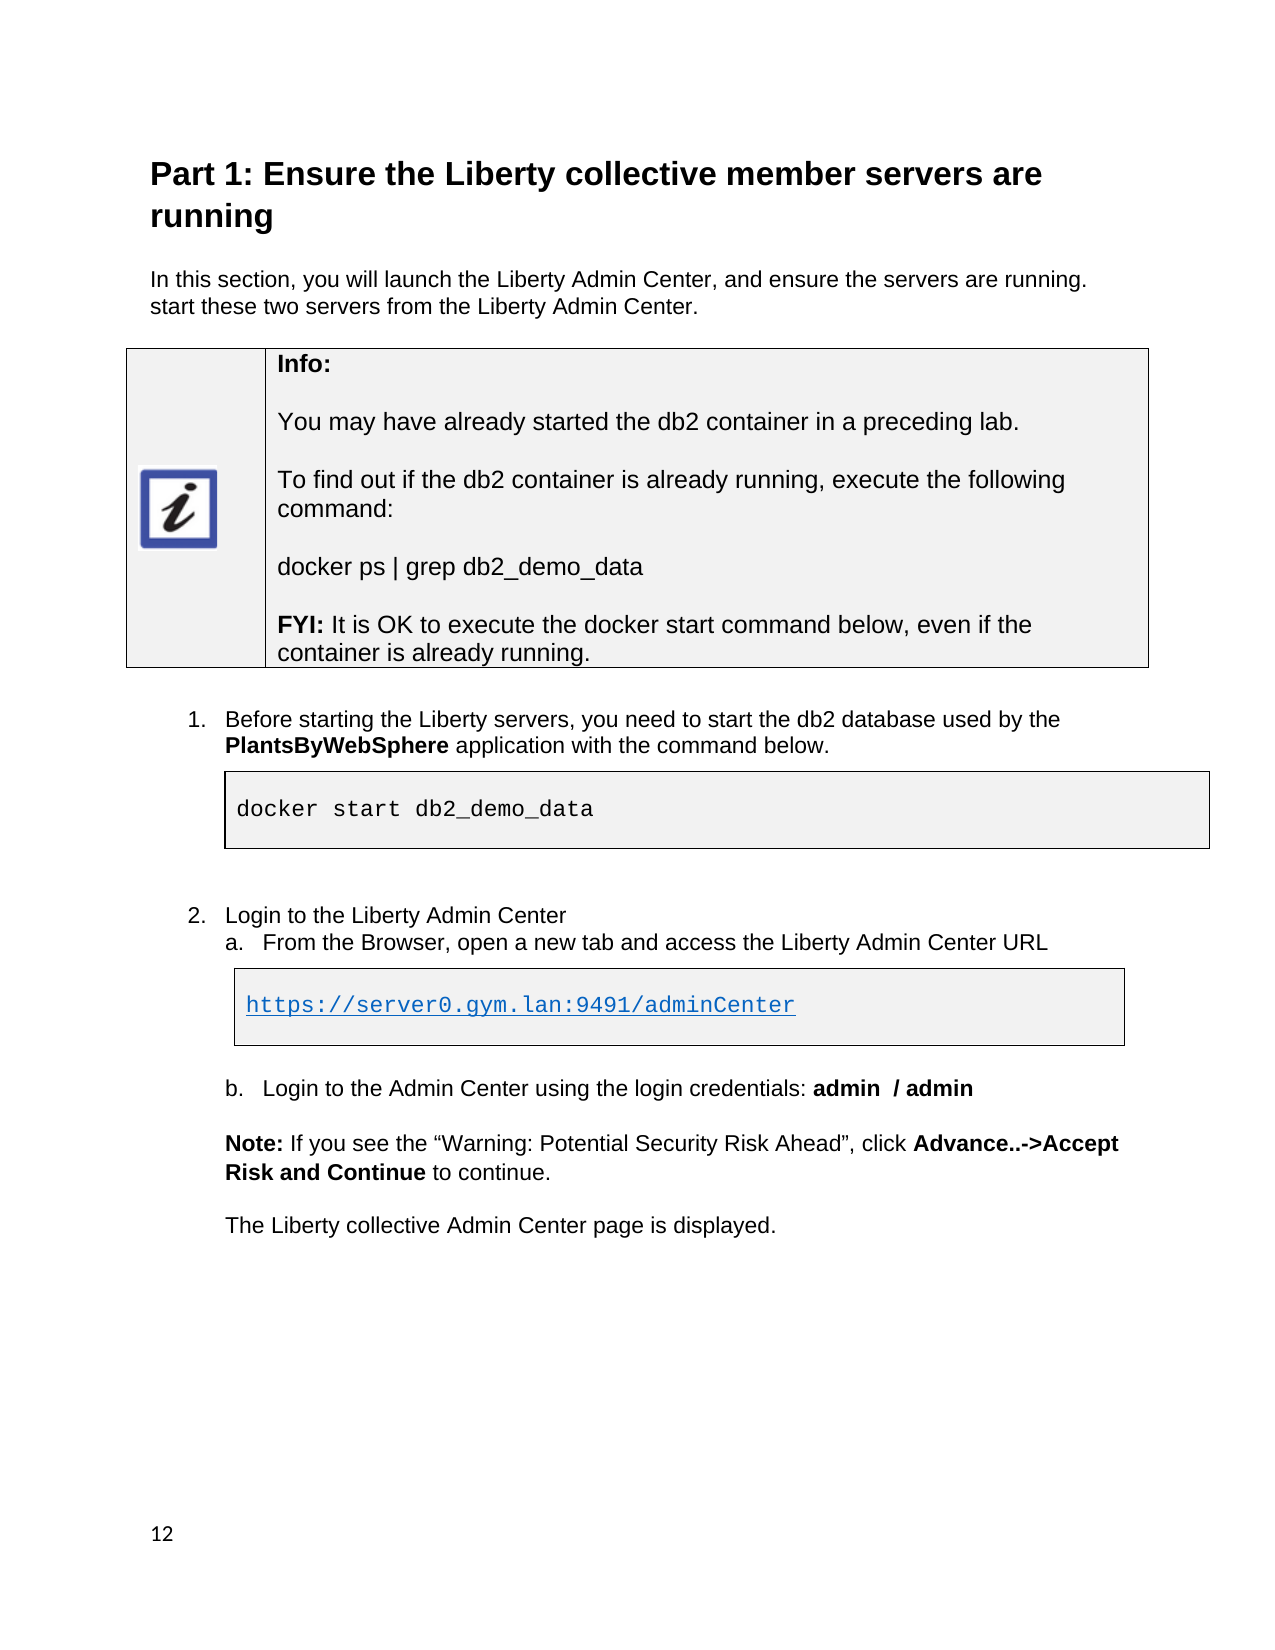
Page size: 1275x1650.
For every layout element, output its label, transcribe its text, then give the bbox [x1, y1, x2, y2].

list Login to the Liberty Admin Center [187, 902, 1125, 929]
subtitle Part 1: Ensure the Liberty collective member servers are running [150, 154, 1125, 234]
text The Liberty collective Admin Center page is displayed. [225, 1212, 1125, 1238]
table_header [127, 349, 265, 667]
picture [137, 465, 218, 551]
table_header docker start db2_demo_data [226, 772, 1209, 848]
table_header https://server0.gym.lan:9491/adminCenter [235, 969, 1124, 1044]
list Login to the Admin Center using the login credentials: admin / admin [225, 1075, 1125, 1101]
text Note: If you see the “Warning: Potential Security Risk Ahead”, click Advance..->Accept Risk and Continue to continue. [225, 1130, 1125, 1185]
text In this section, you will launch the Liberty Admin Center, and ensure the servers are running. start these two servers from the Liberty Admin Center. [150, 266, 1125, 319]
list Before starting the Liberty servers, you need to start the db2 database used by the PlantsByWebSphere application with the command below. [187, 706, 1125, 758]
table_header Info: You may have already started the db2 container in a preceding lab. To find out if the db2 container is already running, execute the following command: docker ps | grep db2_demo_data FYI: It is OK to execute the docker start command below, even if the container is already running. [266, 349, 1148, 667]
list From the Browser, open a new tab and access the Liberty Admin Center URL [225, 929, 1125, 955]
